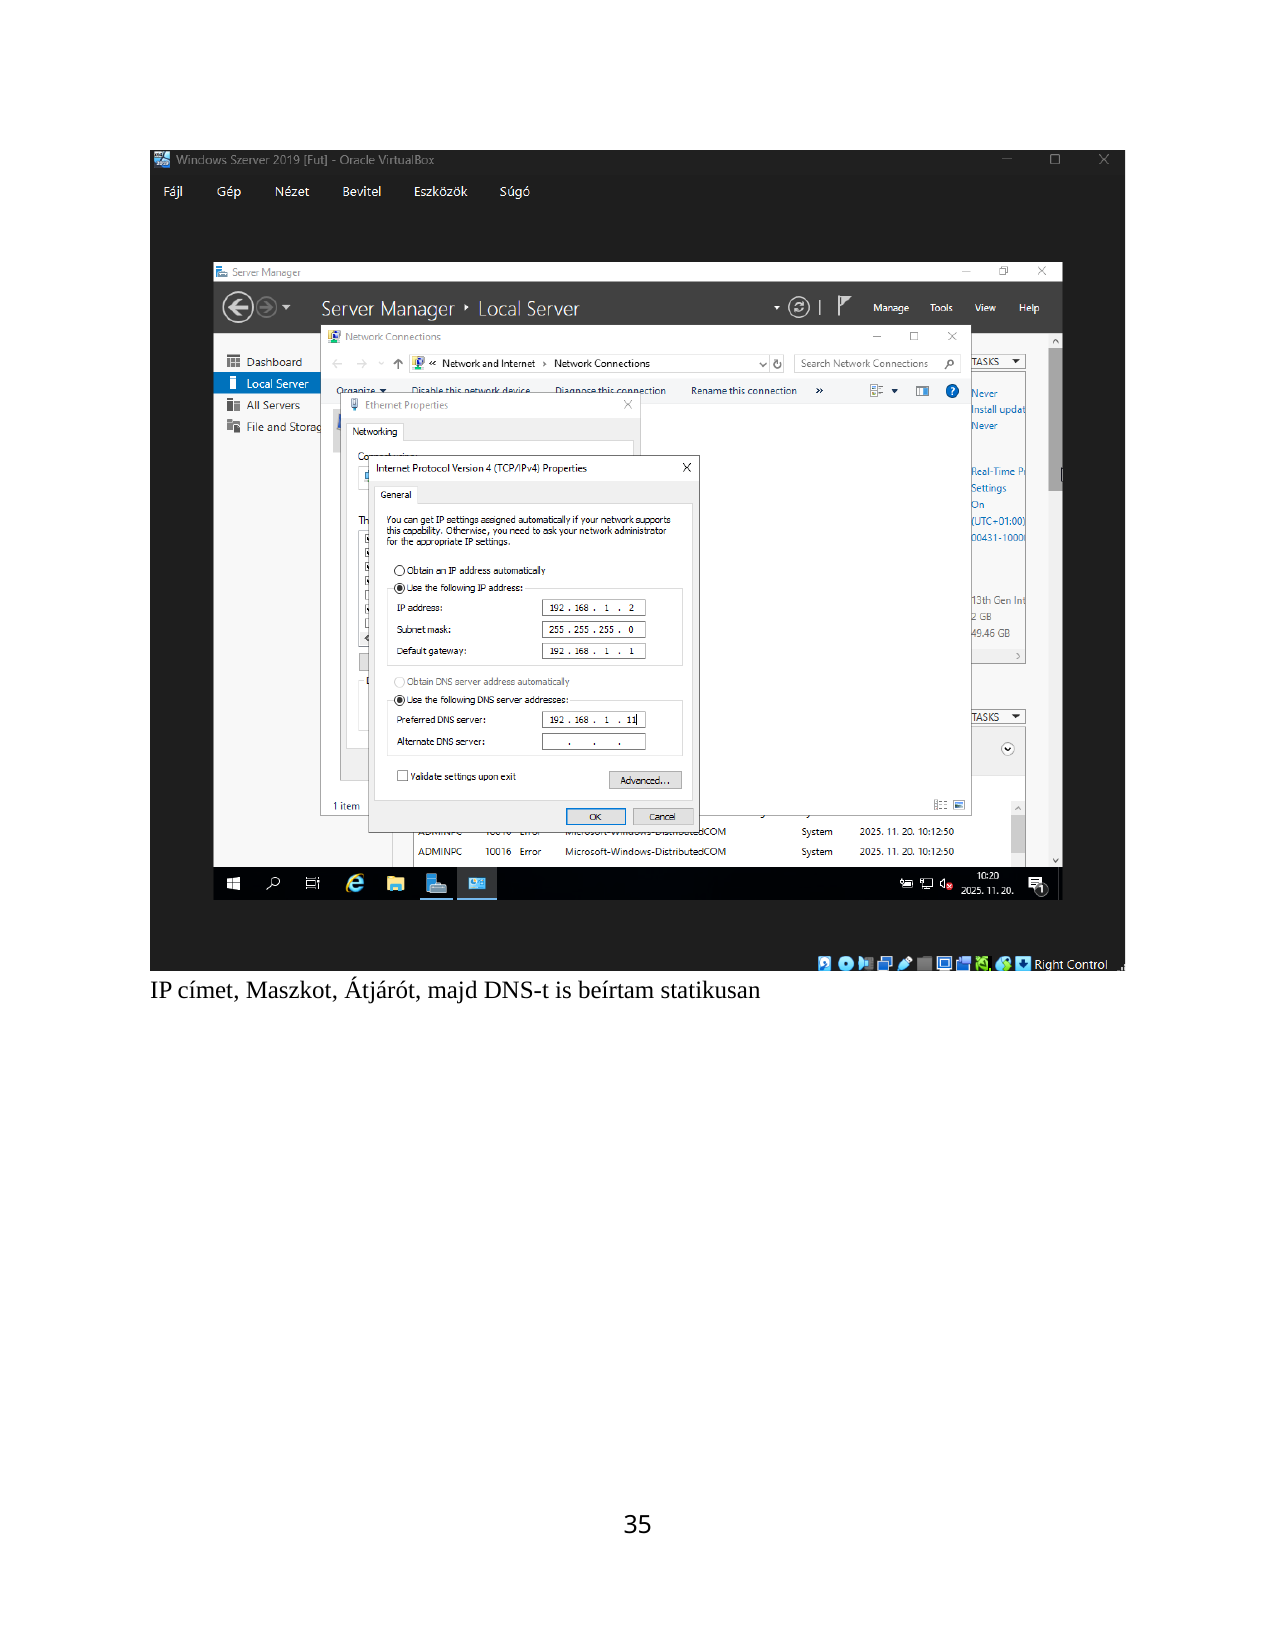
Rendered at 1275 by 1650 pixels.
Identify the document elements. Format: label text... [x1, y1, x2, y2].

picture [150, 150, 1125, 971]
text IP címet, Maszkot, Átjárót, majd DNS-t is beírtam statikusan [150, 971, 1125, 1003]
